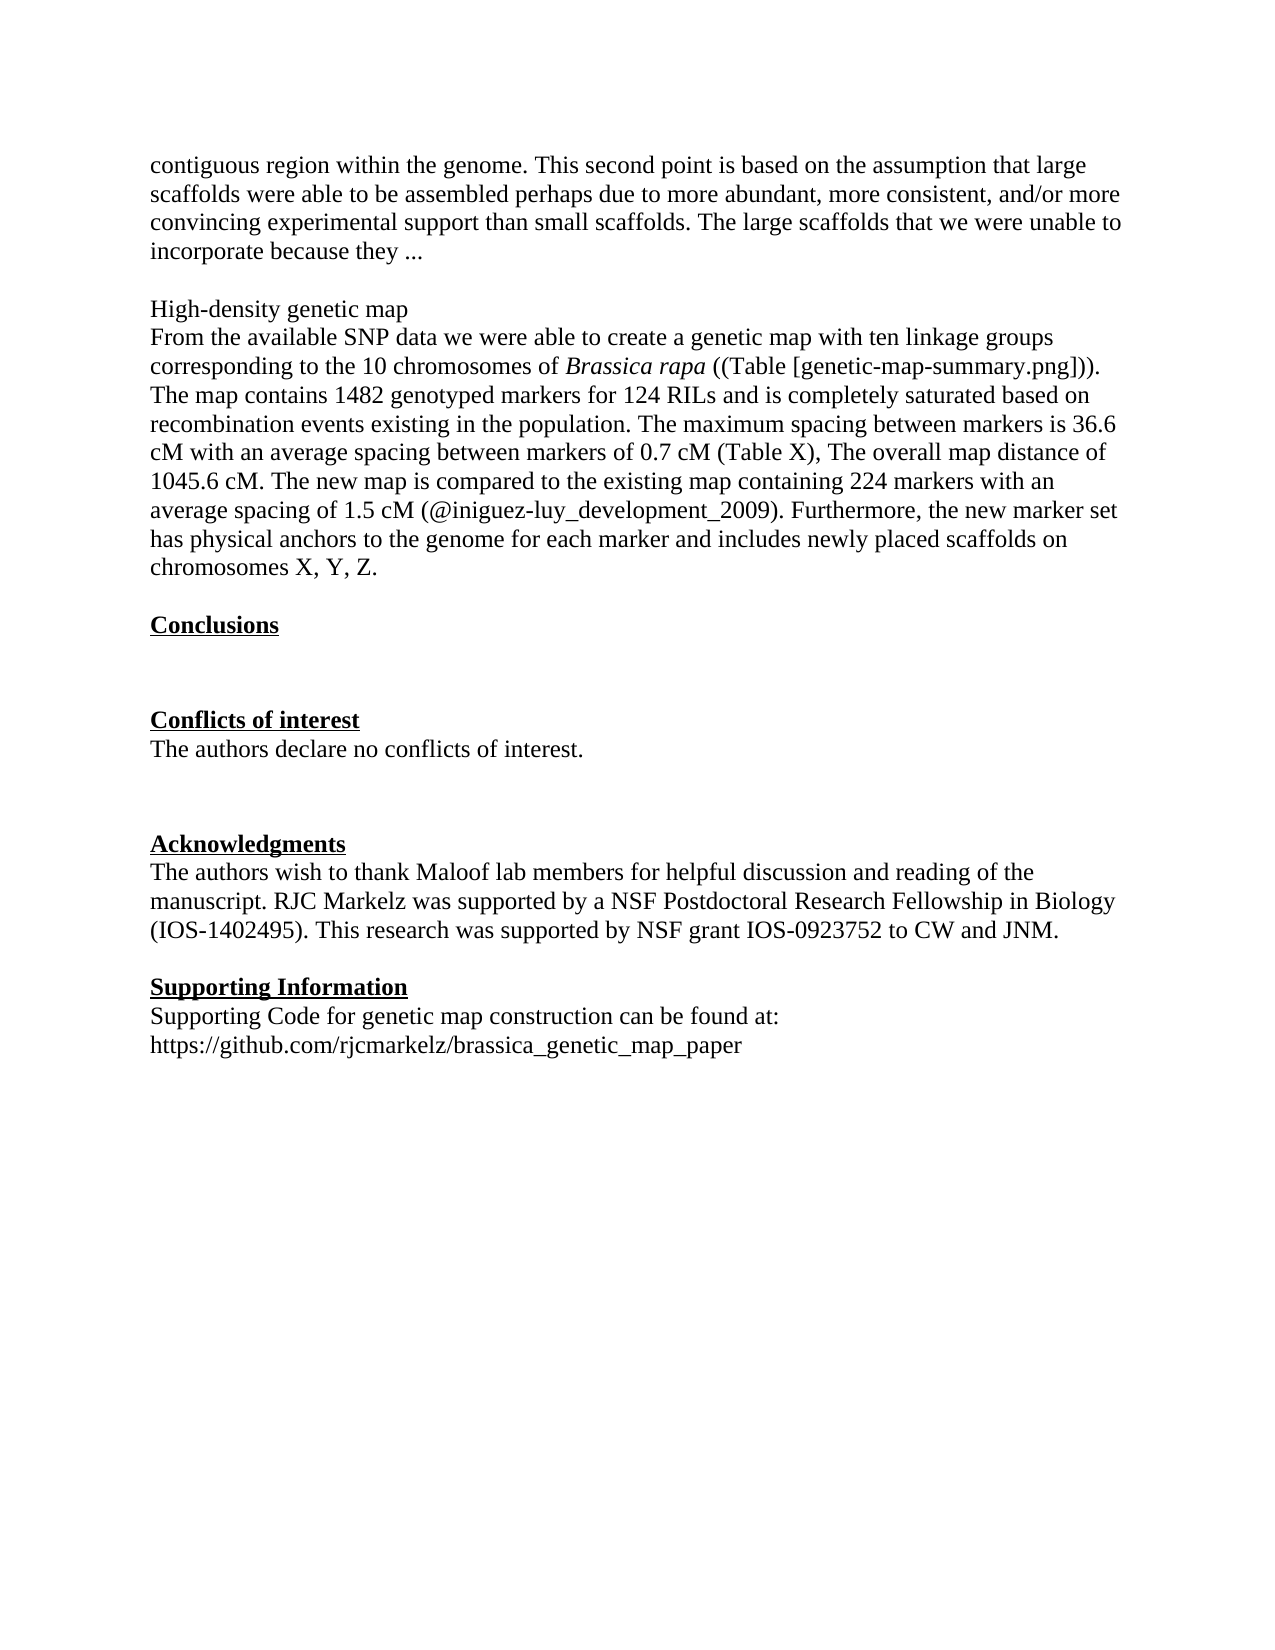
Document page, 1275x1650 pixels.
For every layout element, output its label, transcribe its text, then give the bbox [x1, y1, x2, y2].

subtitle Conflicts of interest [150, 705, 1125, 734]
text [150, 150, 1125, 265]
text Acknowledgments [150, 829, 1125, 857]
text Supporting Information [150, 972, 1125, 1001]
subtitle The authors declare no conflicts of interest. [150, 734, 1125, 762]
subtitle Conclusions [150, 610, 1125, 639]
subtitle High-density genetic map [150, 294, 1125, 322]
text Supporting Code for genetic map construction can be found at: [150, 1001, 1125, 1030]
text https://github.com/rjcmarkelz/brassica_genetic_map_paper [150, 1030, 1125, 1059]
text From the available SNP data we were able to create a genetic map with ten linkage groups corresponding to the 10 chromosomes of Brassica rapa ((Table [genetic-map-summary.png])). The map contains 1482 genotyped markers for 124 RILs and is completely saturated based on recombination events existing in the population. The maximum spacing between markers is 36.6 cM with an average spacing between markers of 0.7 cM (Table X), The overall map distance of 1045.6 cM. The new map is compared to the existing map containing 224 markers with an average spacing of 1.5 cM (@iniguez-luy_development_2009). Furthermore, the new marker set has physical anchors to the genome for each marker and includes newly placed scaffolds on chromosomes X, Y, Z. [150, 322, 1125, 581]
text The authors wish to thank Maloof lab members for helpful discussion and reading of the manuscript. RJC Markelz was supported by a NSF Postdoctoral Research Fellowship in Biology (IOS-1402495). This research was supported by NSF grant IOS-0923752 to CW and JNM. [150, 857, 1125, 944]
